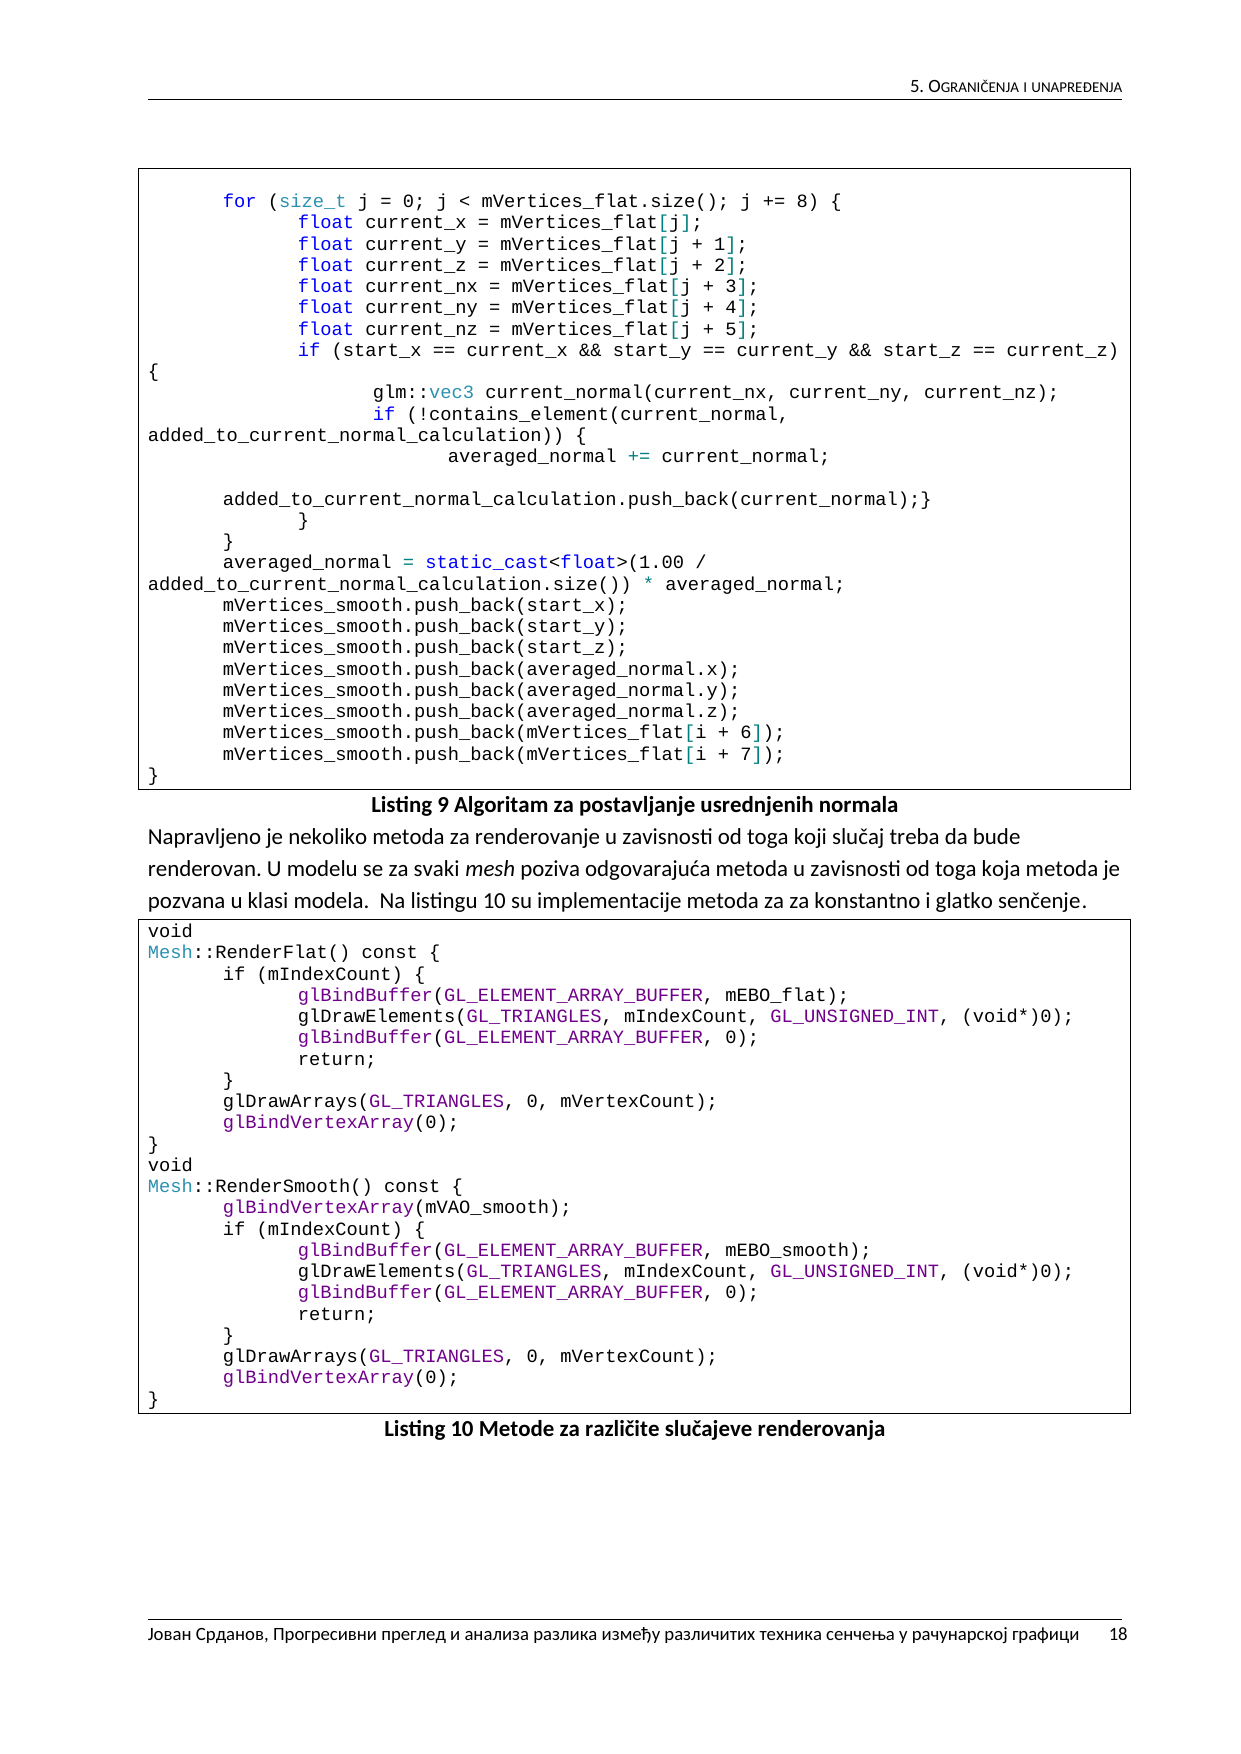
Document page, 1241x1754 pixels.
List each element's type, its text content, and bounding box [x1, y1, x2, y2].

text mVertices_smooth.push_back(start_x); [148, 596, 1122, 617]
text mVertices_smooth.push_back(mVertices_flat[i + 7]); [148, 744, 1122, 762]
text } [139, 1386, 1130, 1413]
text glDrawElements(GL_TRIANGLES, mIndexCount, GL_UNSIGNED_INT, (void*)0); [148, 1007, 1122, 1028]
text } [148, 1134, 1122, 1156]
text averaged_normal += current_normal; [148, 447, 1122, 468]
text glm::vec3 current_normal(current_nx, current_ny, current_nz); [148, 383, 1122, 404]
text if (mIndexCount) { [148, 964, 1122, 986]
text } [148, 1326, 1122, 1347]
text } [139, 762, 1130, 789]
text mVertices_smooth.push_back(start_z); [148, 638, 1122, 659]
text return; [148, 1304, 1122, 1326]
text } [148, 1071, 1122, 1092]
text mVertices_smooth.push_back(start_y); [148, 617, 1122, 638]
text } [148, 532, 1122, 553]
text mVertices_smooth.push_back(averaged_normal.x); [148, 659, 1122, 681]
text glBindBuffer(GL_ELEMENT_ARRAY_BUFFER, 0); [148, 1283, 1122, 1304]
text for (size_t j = 0; j < mVertices_flat.size(); j += 8) { [148, 192, 1122, 213]
text } [148, 511, 1122, 532]
text void [139, 920, 1130, 943]
text if (!contains_element(current_normal, added_to_current_normal_calculation)) { [148, 404, 1122, 447]
text void [148, 1156, 1122, 1177]
text mVertices_smooth.push_back(averaged_normal.z); [148, 702, 1122, 723]
text added_to_current_normal_calculation.push_back(current_normal);} [148, 468, 1122, 511]
text Listing 10 Metode za različite slučajeve renderovanja [148, 1414, 1122, 1442]
text mVertices_smooth.push_back(averaged_normal.y); [148, 681, 1122, 702]
text averaged_normal = static_cast<float>(1.00 / added_to_current_normal_calculation.size()) * averaged_normal; [148, 553, 1122, 596]
text float current_z = mVertices_flat[j + 2]; [148, 256, 1122, 277]
text glBindBuffer(GL_ELEMENT_ARRAY_BUFFER, mEBO_smooth); [148, 1241, 1122, 1262]
text float current_nx = mVertices_flat[j + 3]; [148, 277, 1122, 298]
text glDrawElements(GL_TRIANGLES, mIndexCount, GL_UNSIGNED_INT, (void*)0); [148, 1262, 1122, 1283]
text glBindBuffer(GL_ELEMENT_ARRAY_BUFFER, mEBO_flat); [148, 986, 1122, 1007]
text mVertices_smooth.push_back(mVertices_flat[i + 6]); [148, 723, 1122, 744]
text glBindVertexArray(0); [148, 1368, 1122, 1386]
text glBindVertexArray(mVAO_smooth); [148, 1198, 1122, 1219]
text float current_ny = mVertices_flat[j + 4]; [148, 298, 1122, 319]
text glBindBuffer(GL_ELEMENT_ARRAY_BUFFER, 0); [148, 1028, 1122, 1049]
text float current_nz = mVertices_flat[j + 5]; [148, 319, 1122, 341]
text Mesh::RenderFlat() const { [148, 943, 1122, 964]
text glDrawArrays(GL_TRIANGLES, 0, mVertexCount); [148, 1092, 1122, 1113]
text glBindVertexArray(0); [148, 1113, 1122, 1134]
text float current_y = mVertices_flat[j + 1]; [148, 234, 1122, 256]
text float current_x = mVertices_flat[j]; [148, 213, 1122, 234]
text glDrawArrays(GL_TRIANGLES, 0, mVertexCount); [148, 1347, 1122, 1368]
text Listing 9 Algoritam za postavljanje usrednjenih normala [148, 790, 1122, 818]
text Napravljeno je nekoliko metoda za renderovanje u zavisnosti od toga koji slučaj treba da bude renderovan. U modelu se za svaki mesh poziva odgovarajuća metoda u zavisnosti od toga koja metoda je pozvana u klasi modela. Na listingu 10 su implementacije metoda za za konstantno i glatko senčenje. [148, 822, 1122, 914]
text return; [148, 1049, 1122, 1071]
text if (mIndexCount) { [148, 1219, 1122, 1241]
text if (start_x == current_x && start_y == current_y && start_z == current_z) { [148, 341, 1122, 383]
text Mesh::RenderSmooth() const { [148, 1177, 1122, 1198]
